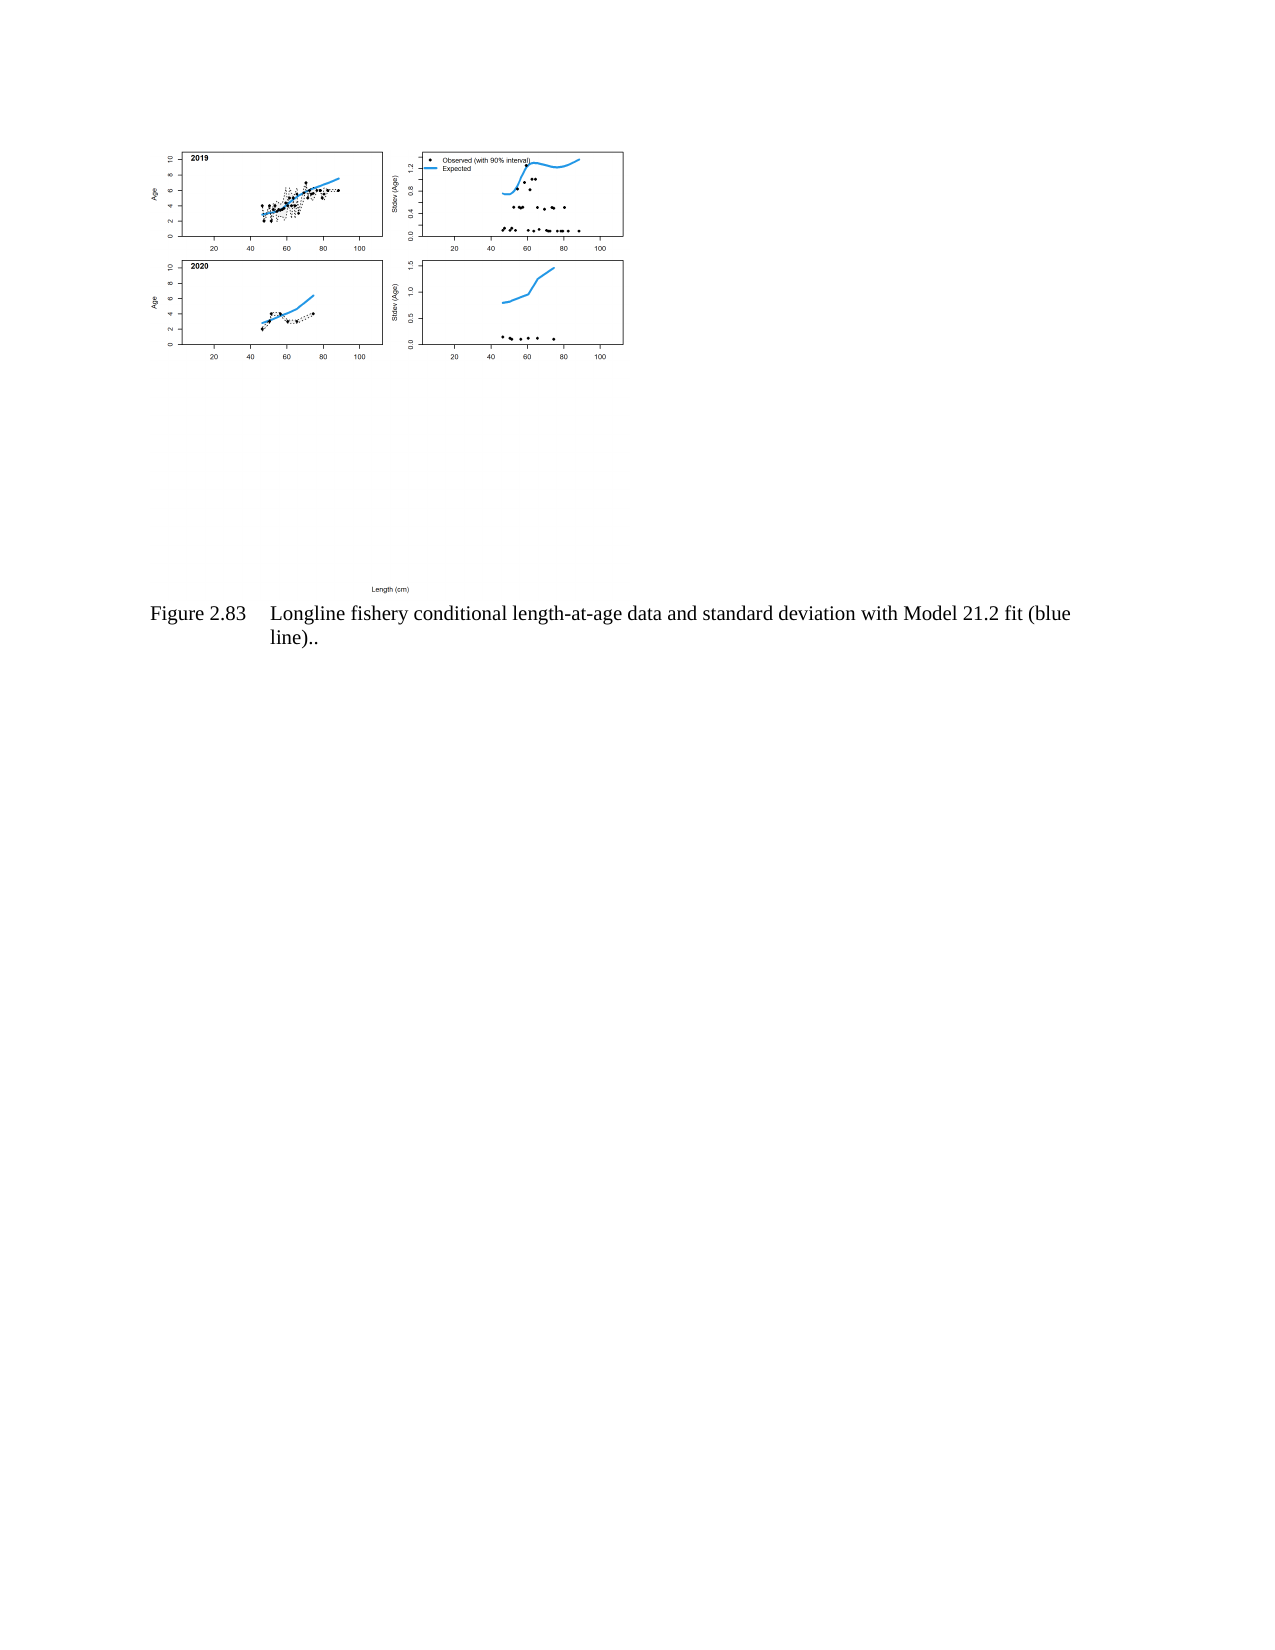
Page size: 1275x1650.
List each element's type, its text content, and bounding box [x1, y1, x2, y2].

picture [150, 150, 630, 601]
